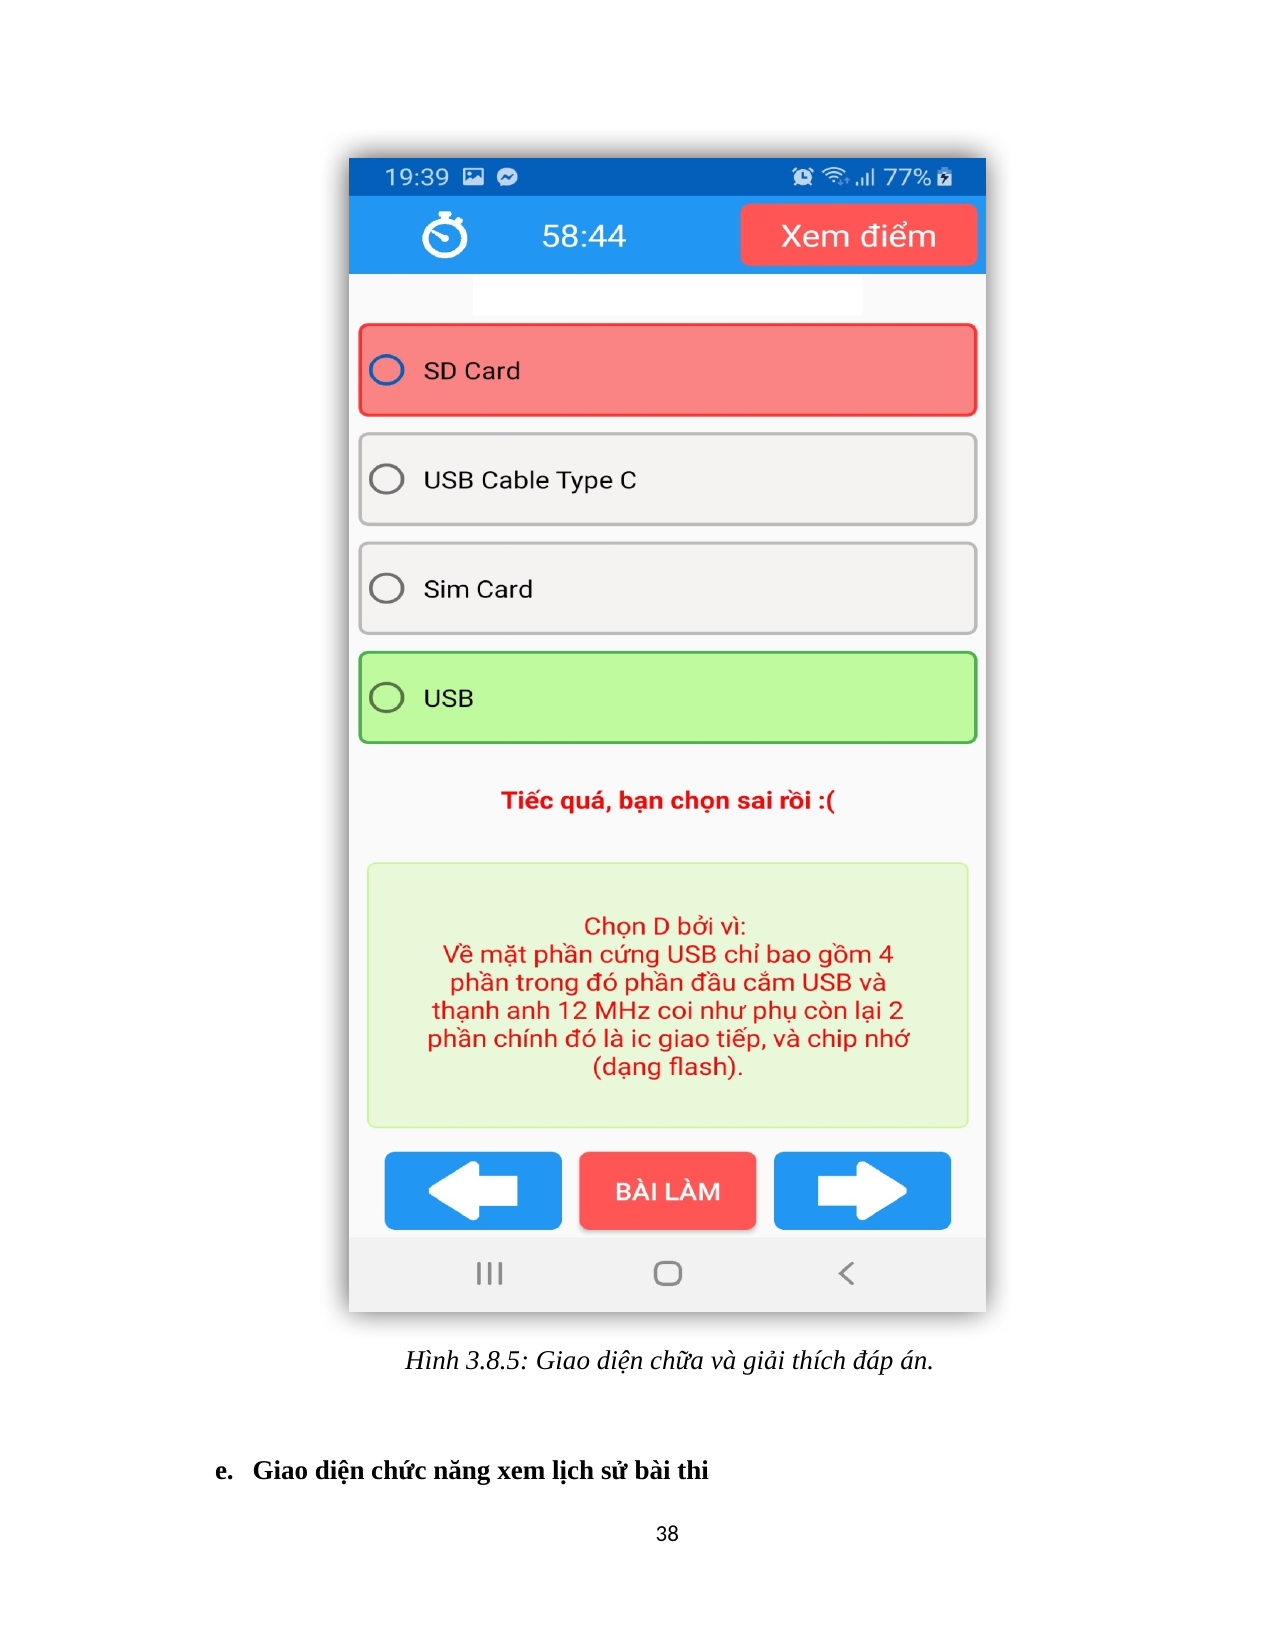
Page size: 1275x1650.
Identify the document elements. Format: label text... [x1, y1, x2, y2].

picture [349, 158, 986, 1312]
list Giao diện chức năng xem lịch sử bài thi [215, 1454, 1157, 1485]
